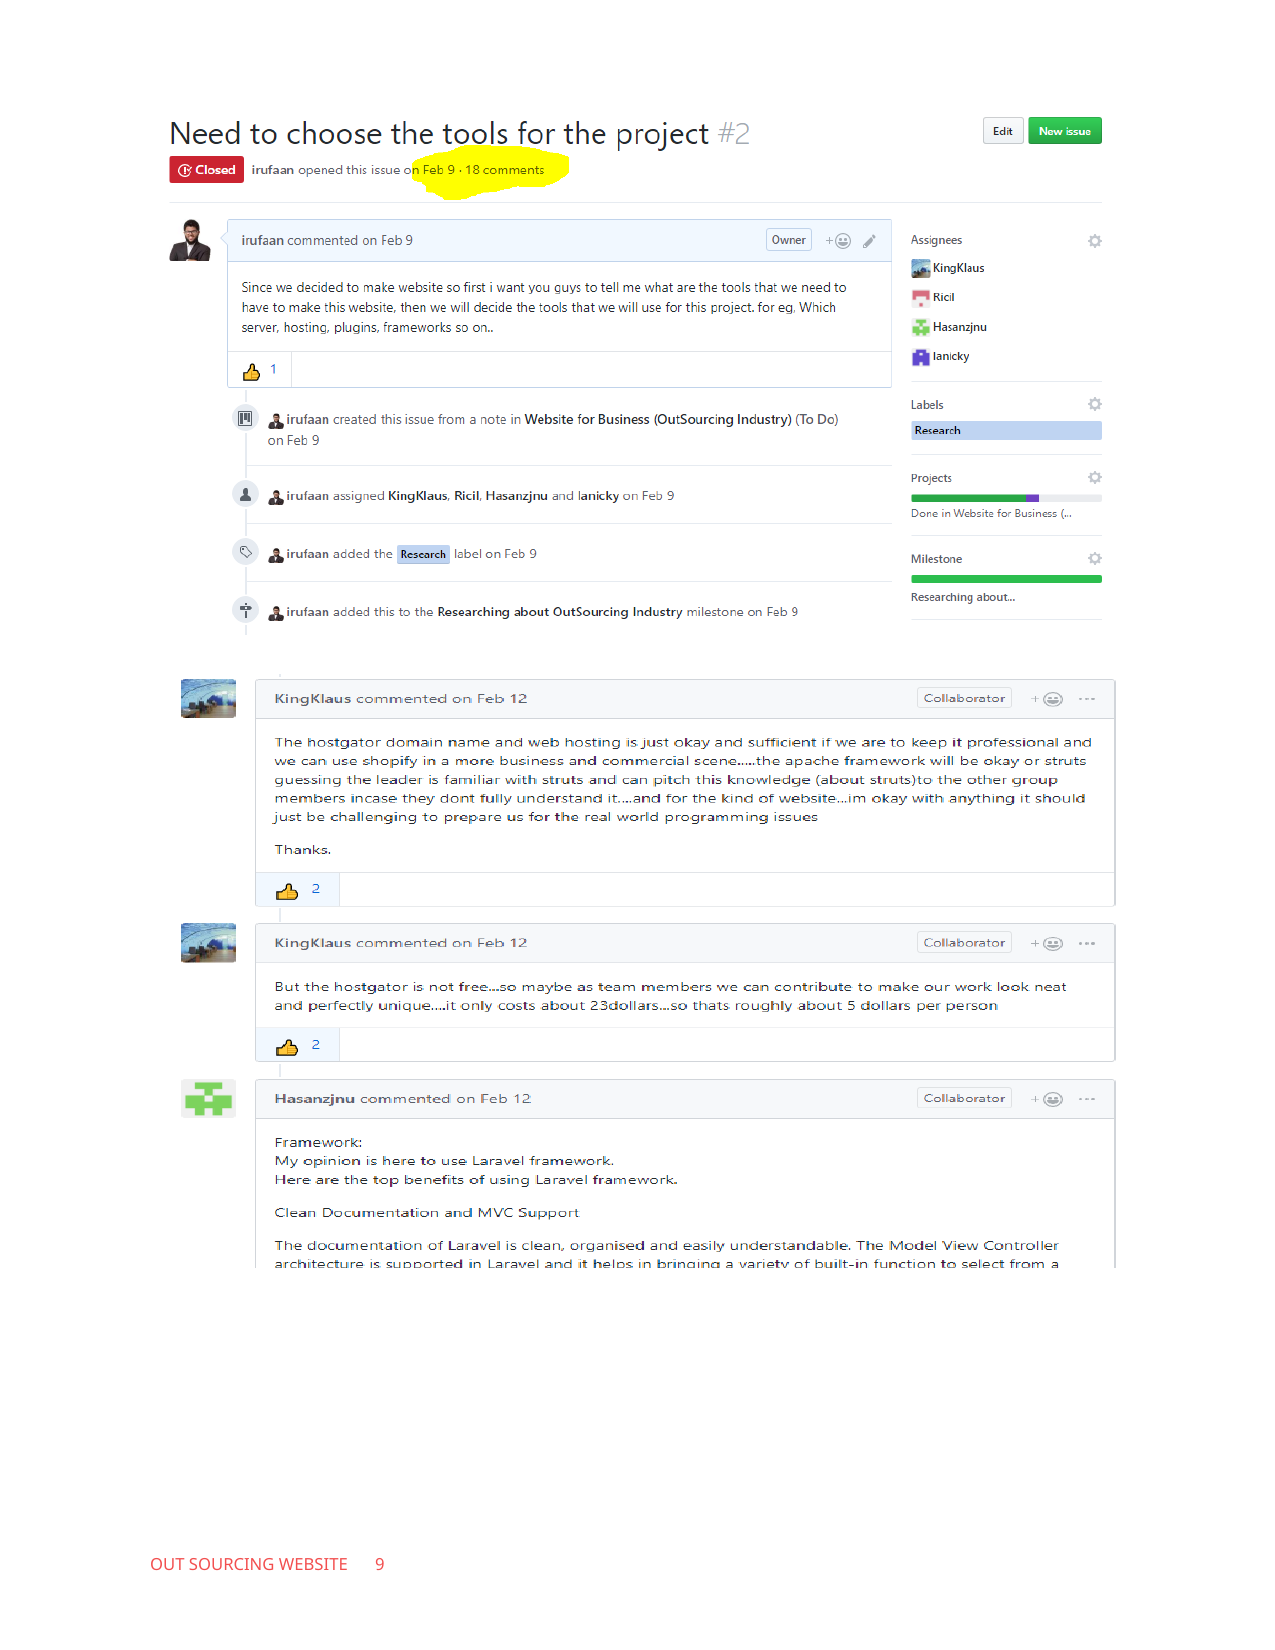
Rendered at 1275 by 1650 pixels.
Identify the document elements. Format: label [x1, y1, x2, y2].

picture [150, 112, 1125, 635]
picture [150, 674, 1125, 1268]
